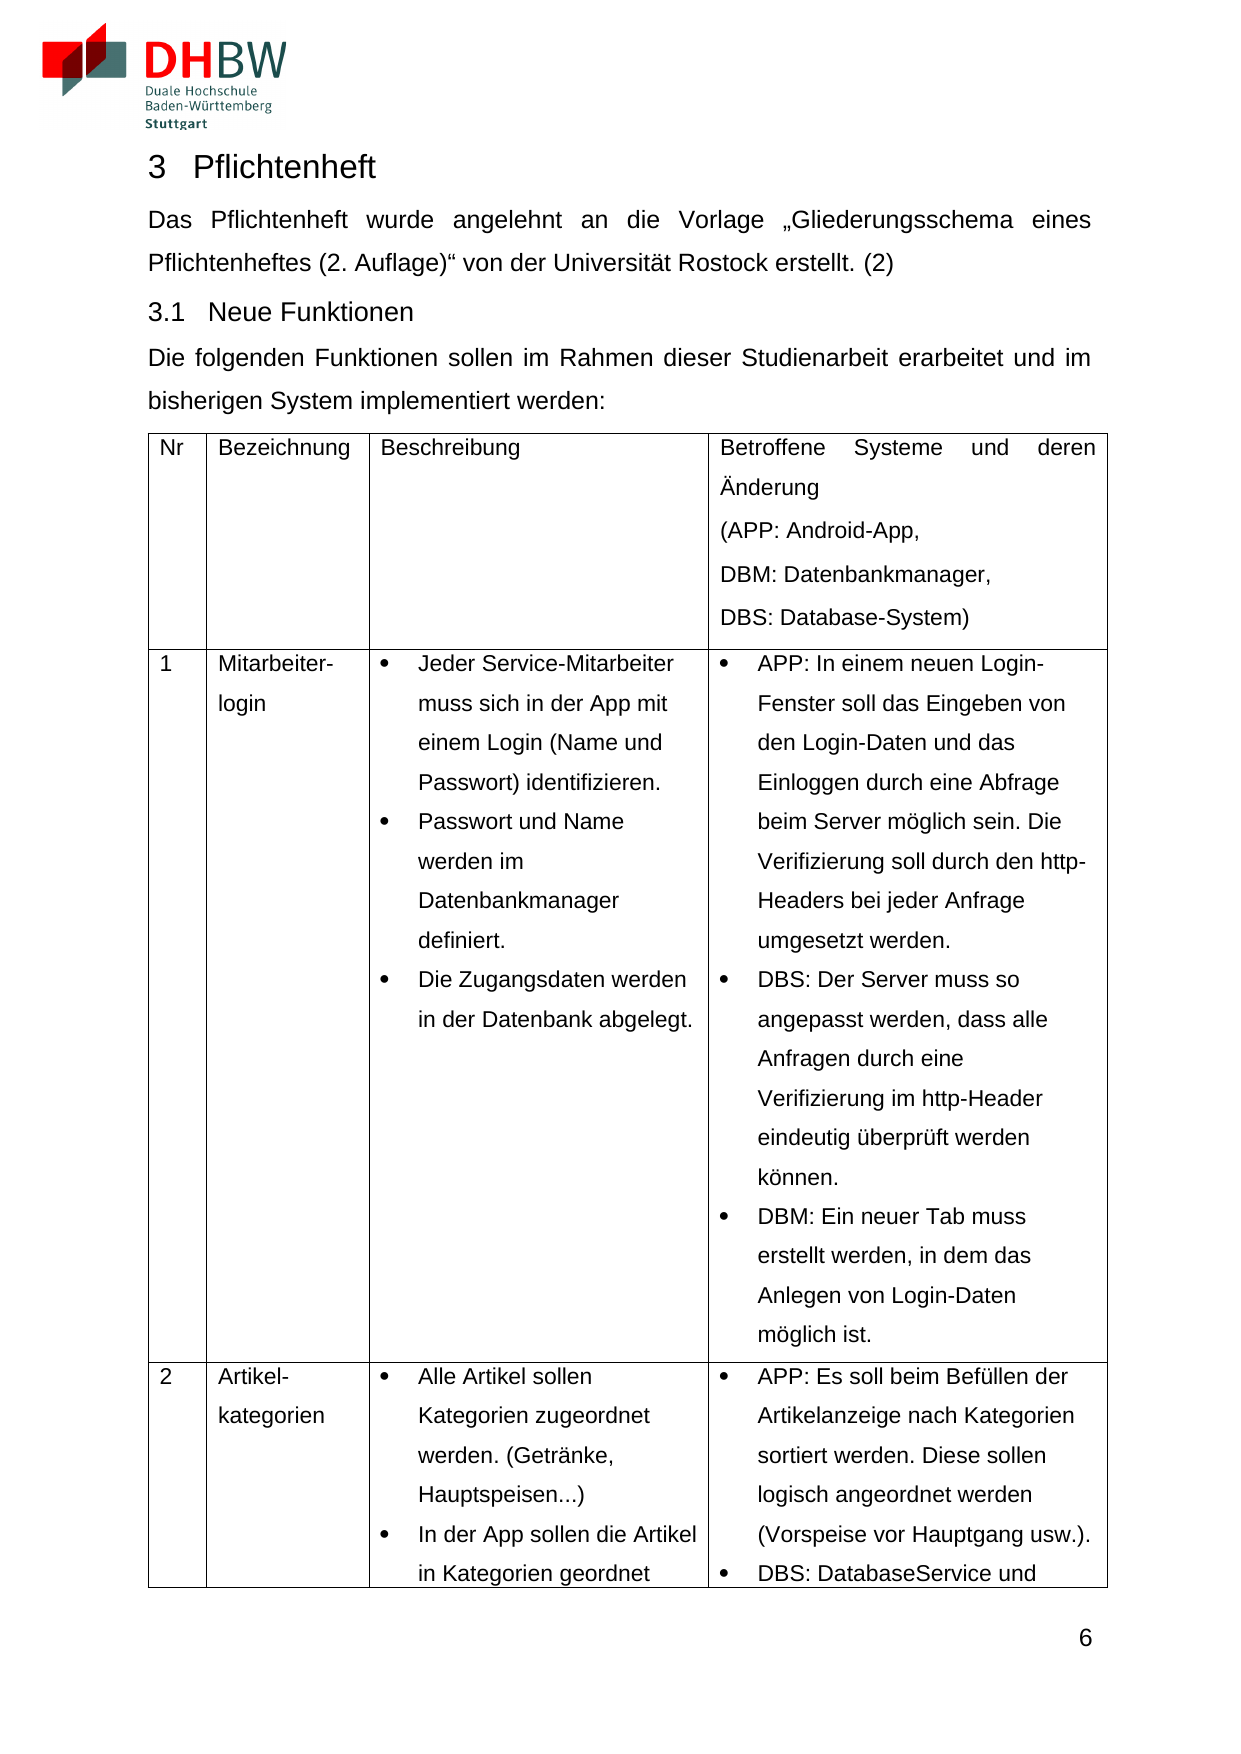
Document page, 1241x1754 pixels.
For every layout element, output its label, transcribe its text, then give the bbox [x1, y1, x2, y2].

table_cell Artikel-kategorien [207, 1363, 369, 1587]
table_cell APP: In einem neuen Login-Fenster soll das Eingeben von den Login-Daten und das Einloggen durch eine Abfrage beim Server möglich sein. Die Verifizierung soll durch den http-Headers bei jeder Anfrage umgesetzt werden. DBS: Der Server muss so angepasst werden, dass alle Anfragen durch eine Verifizierung im http-Header eindeutig überprüft werden können. DBM: Ein neuer Tab muss erstellt werden, in dem das Anlegen von Login-Daten möglich ist. [709, 650, 1107, 1362]
table_header Betroffene Systeme und deren Änderung (APP: Android-App, DBM: Datenbankmanager, DBS: Database-System) [709, 434, 1107, 649]
subtitle Pflichtenheft [148, 148, 1093, 186]
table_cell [709, 1363, 1107, 1587]
text Das Pflichtenheft wurde angelehnt an die Vorlage „Gliederungsschema eines Pflichtenheftes (2. Auflage)“ von der Universität Rostock erstellt. [148, 205, 1093, 277]
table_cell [370, 1363, 708, 1587]
table_header Beschreibung [370, 434, 708, 649]
text Die folgenden Funktionen sollen im Rahmen dieser Studienarbeit erarbeitet und im bisherigen System implementiert werden: [148, 342, 1093, 414]
table_header Nr [149, 434, 206, 649]
subtitle Neue Funktionen [148, 296, 1093, 327]
table_header Bezeichnung [207, 434, 369, 649]
table_cell Jeder Service-Mitarbeiter muss sich in der App mit einem Login (Name und Passwort) identifizieren. Passwort und Name werden im Datenbankmanager definiert. Die Zugangsdaten werden in der Datenbank abgelegt. [370, 650, 708, 1362]
table_cell Mitarbeiter-login [207, 650, 369, 1362]
picture [39, 20, 286, 130]
table_cell 1 [149, 650, 206, 1362]
table_cell 2 [149, 1363, 206, 1587]
